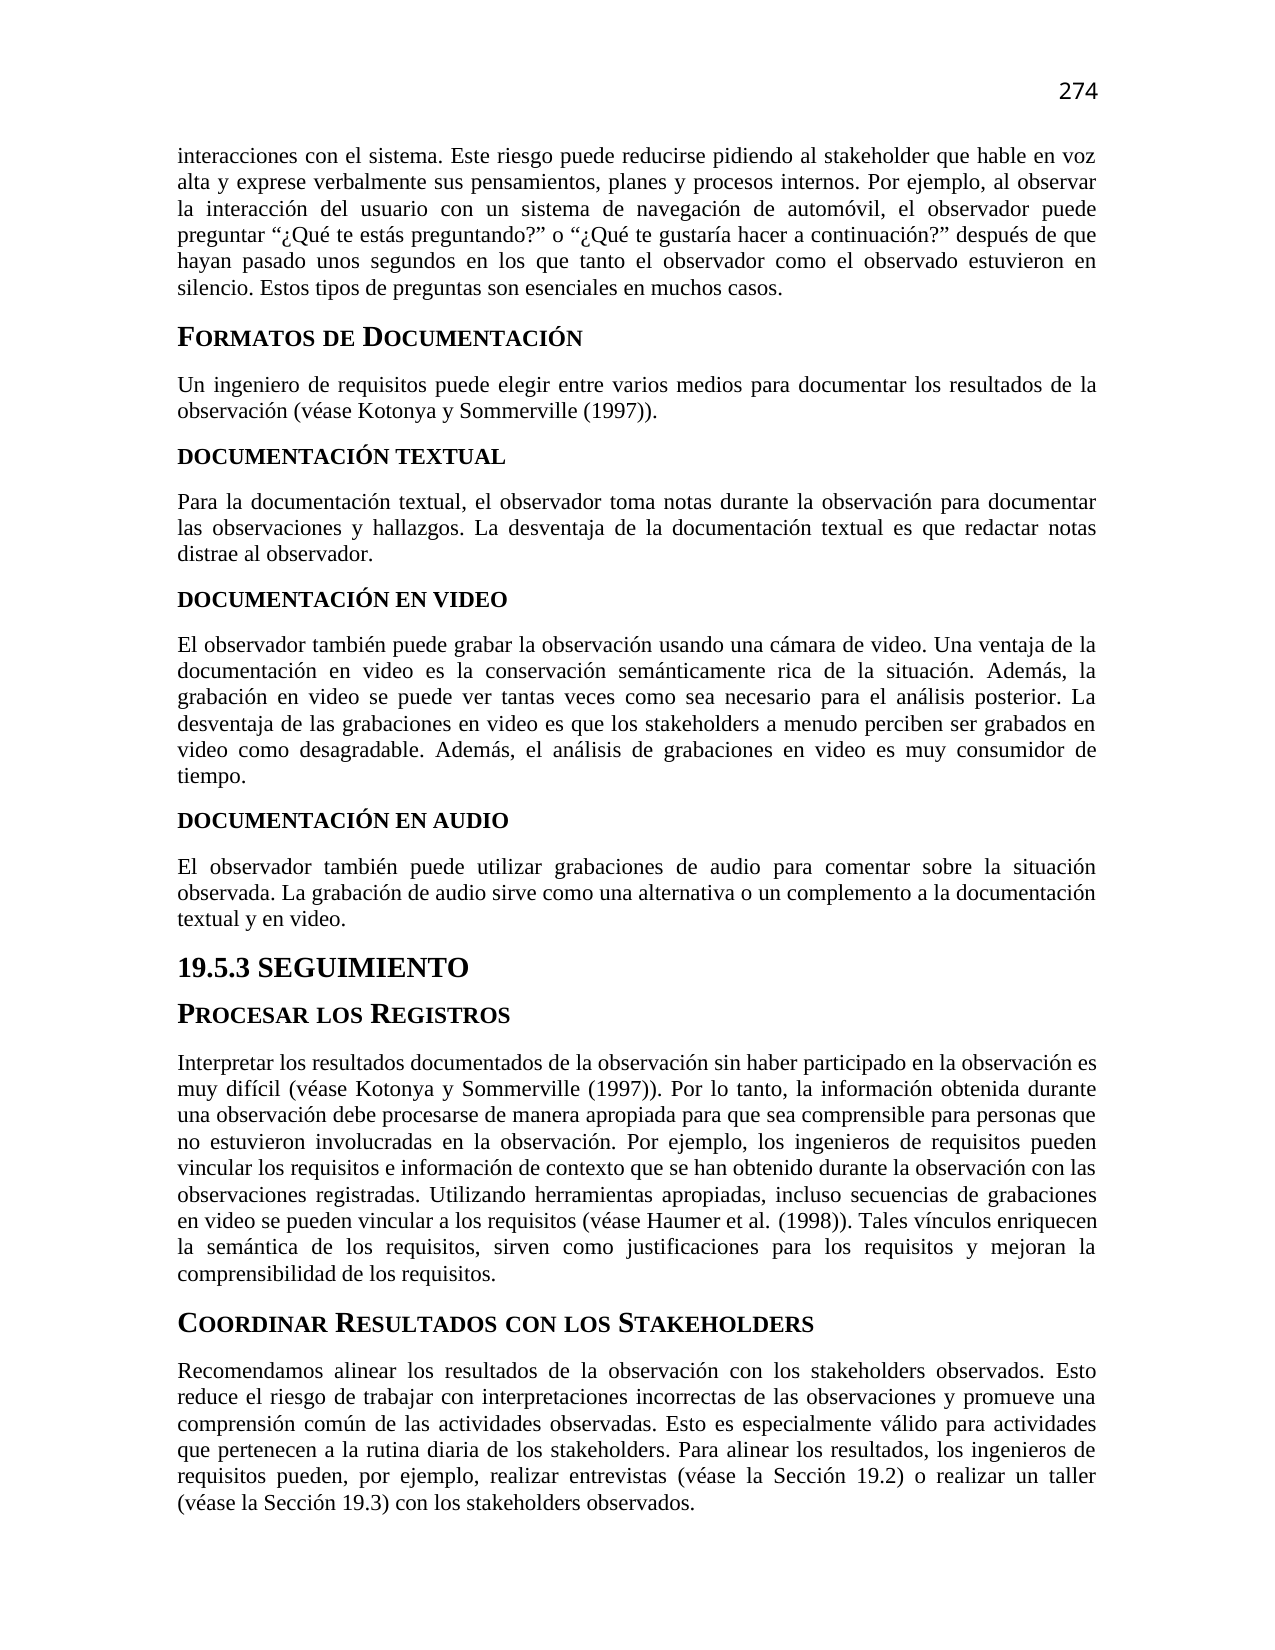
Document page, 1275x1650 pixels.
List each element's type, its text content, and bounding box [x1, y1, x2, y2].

subtitle Documentación en Audio [177, 808, 1098, 834]
text Para la documentación textual, el observador toma notas durante la observación para documentar las observaciones y hallazgos. La desventaja de la documentación textual es que redactar notas distrae al observador. [177, 488, 1098, 567]
subtitle Documentación Textual [177, 443, 1098, 469]
subtitle Documentación en Video [177, 586, 1098, 612]
subtitle Procesar los Registros [177, 997, 1098, 1030]
text Recomendamos alinear los resultados de la observación con los stakeholders observados. Esto reduce el riesgo de trabajar con interpretaciones incorrectas de las observaciones y promueve una comprensión común de las actividades observadas. Esto es especialmente válido para actividades que pertenecen a la rutina diaria de los stakeholders. Para alinear los resultados, los ingenieros de requisitos pueden, por ejemplo, realizar entrevistas (véase la Sección 19.2) o realizar un taller (véase la Sección 19.3) con los stakeholders observados. [177, 1357, 1098, 1515]
subtitle Coordinar Resultados con los Stakeholders [177, 1305, 1098, 1338]
text El observador también puede utilizar grabaciones de audio para comentar sobre la situación observada. La grabación de audio sirve como una alternativa o un complemento a la documentación textual y en video. [177, 853, 1098, 932]
subtitle Formatos de Documentación [177, 319, 1098, 352]
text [177, 142, 1098, 300]
text El observador también puede grabar la observación usando una cámara de video. Una ventaja de la documentación en video es la conservación semánticamente rica de la situación. Además, la grabación en video se puede ver tantas veces como sea necesario para el análisis posterior. La desventaja de las grabaciones en video es que los stakeholders a menudo perciben ser grabados en video como desagradable. Además, el análisis de grabaciones en video es muy consumidor de tiempo. [177, 631, 1098, 789]
text Un ingeniero de requisitos puede elegir entre varios medios para documentar los resultados de la observación (véase Kotonya y Sommerville (1997)). [177, 371, 1098, 424]
text Interpretar los resultados documentados de la observación sin haber participado en la observación es muy difícil (véase Kotonya y Sommerville (1997)). Por lo tanto, la información obtenida durante una observación debe procesarse de manera apropiada para que sea comprensible para personas que no estuvieron involucradas en la observación. Por ejemplo, los ingenieros de requisitos pueden vincular los requisitos e información de contexto que se han obtenido durante la observación con las observaciones registradas. Utilizando herramientas apropiadas, incluso secuencias de grabaciones en video se pueden vincular a los requisitos (véase Haumer et al. (1998)). Tales vínculos enriquecen la semántica de los requisitos, sirven como justificaciones para los requisitos y mejoran la comprensibilidad de los requisitos. [177, 1049, 1098, 1286]
subtitle 19.5.3 Seguimiento [177, 951, 1098, 984]
